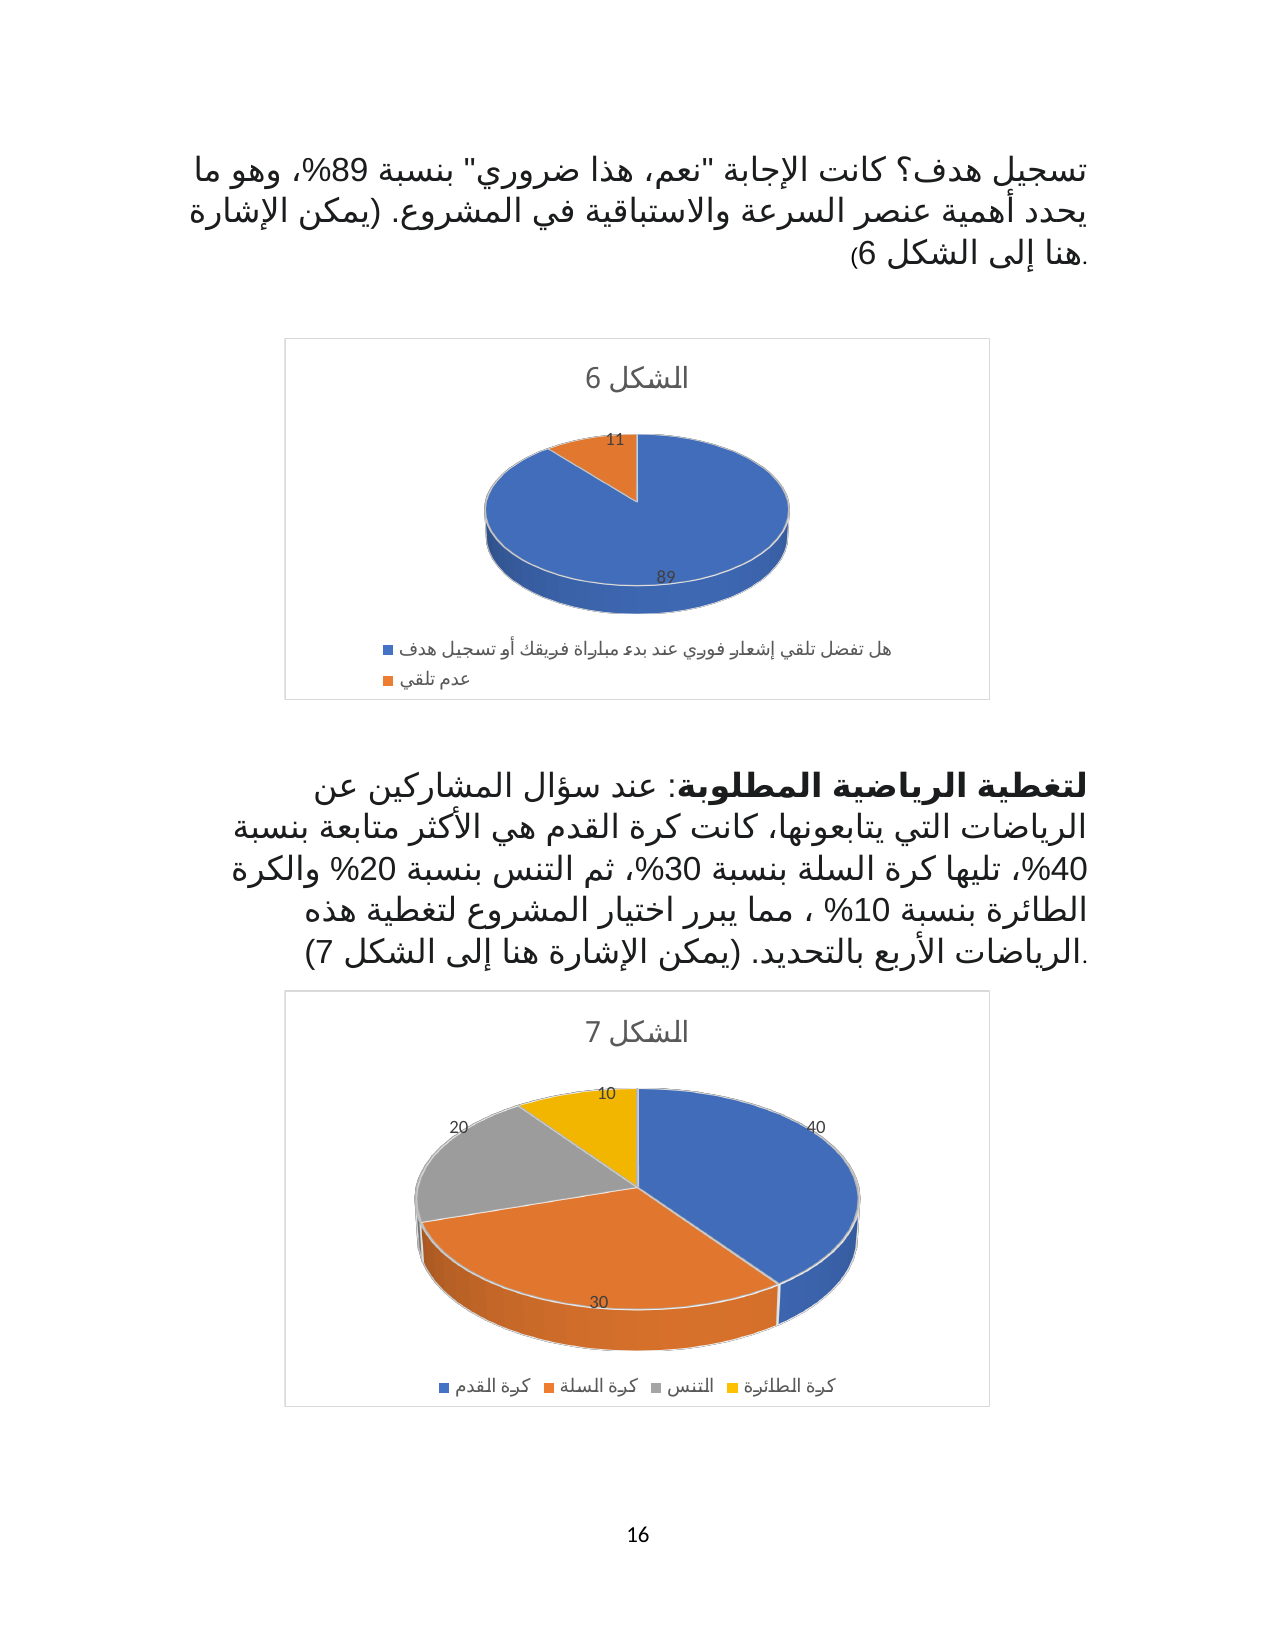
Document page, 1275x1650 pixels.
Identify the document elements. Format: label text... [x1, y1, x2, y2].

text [187, 150, 1087, 271]
text لتغطية الرياضية المطلوبة: عند سؤال المشاركين عن الرياضات التي يتابعونها، كانت كرة القدم هي الأكثر متابعة بنسبة 40%، تليها كرة السلة بنسبة 30%، ثم التنس بنسبة 20% والكرة الطائرة بنسبة 10% ، مما يبرر اختيار المشروع لتغطية هذه الرياضات الأربع بالتحديد. (يمكن الإشارة هنا إلى الشكل 7). [187, 766, 1087, 970]
